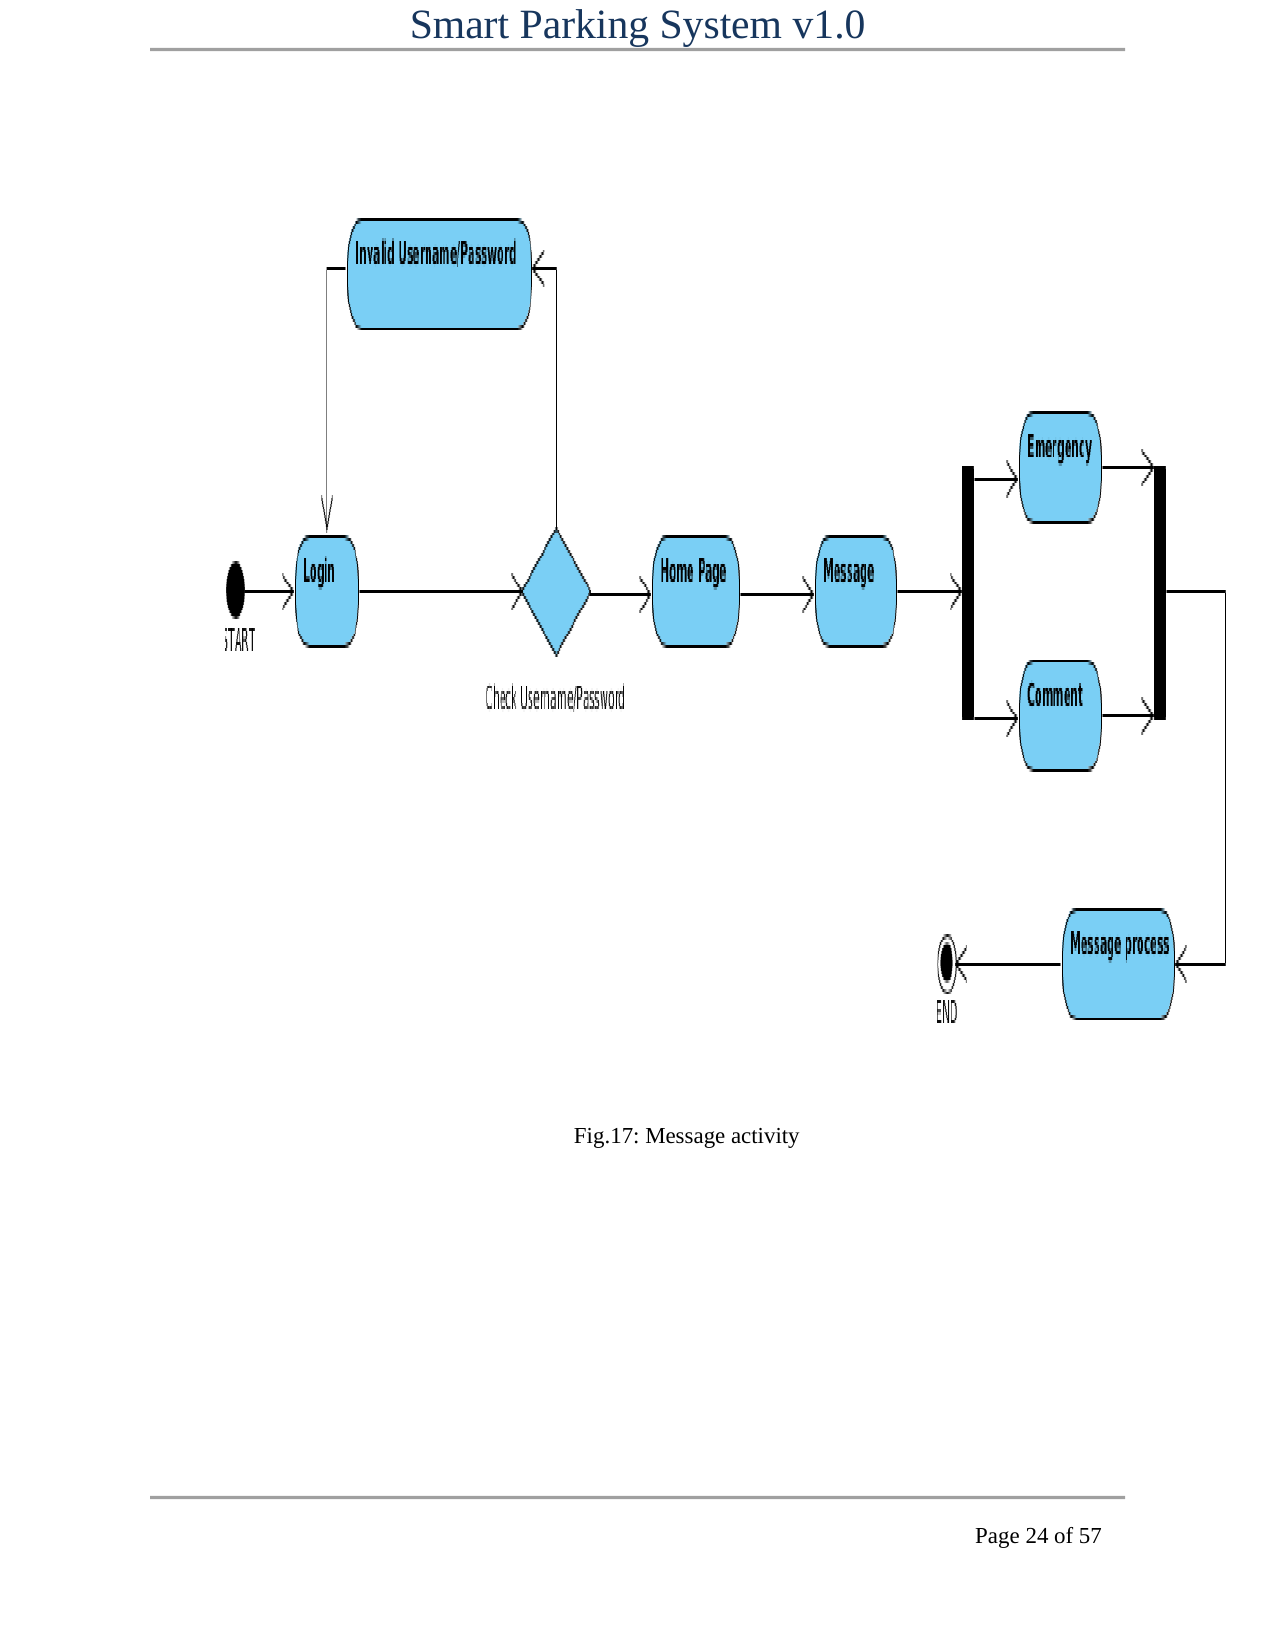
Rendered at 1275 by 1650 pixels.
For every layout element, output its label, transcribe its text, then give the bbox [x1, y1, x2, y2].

picture [225, 150, 1257, 1122]
text Fig.17: Message activity [225, 1122, 1125, 1148]
